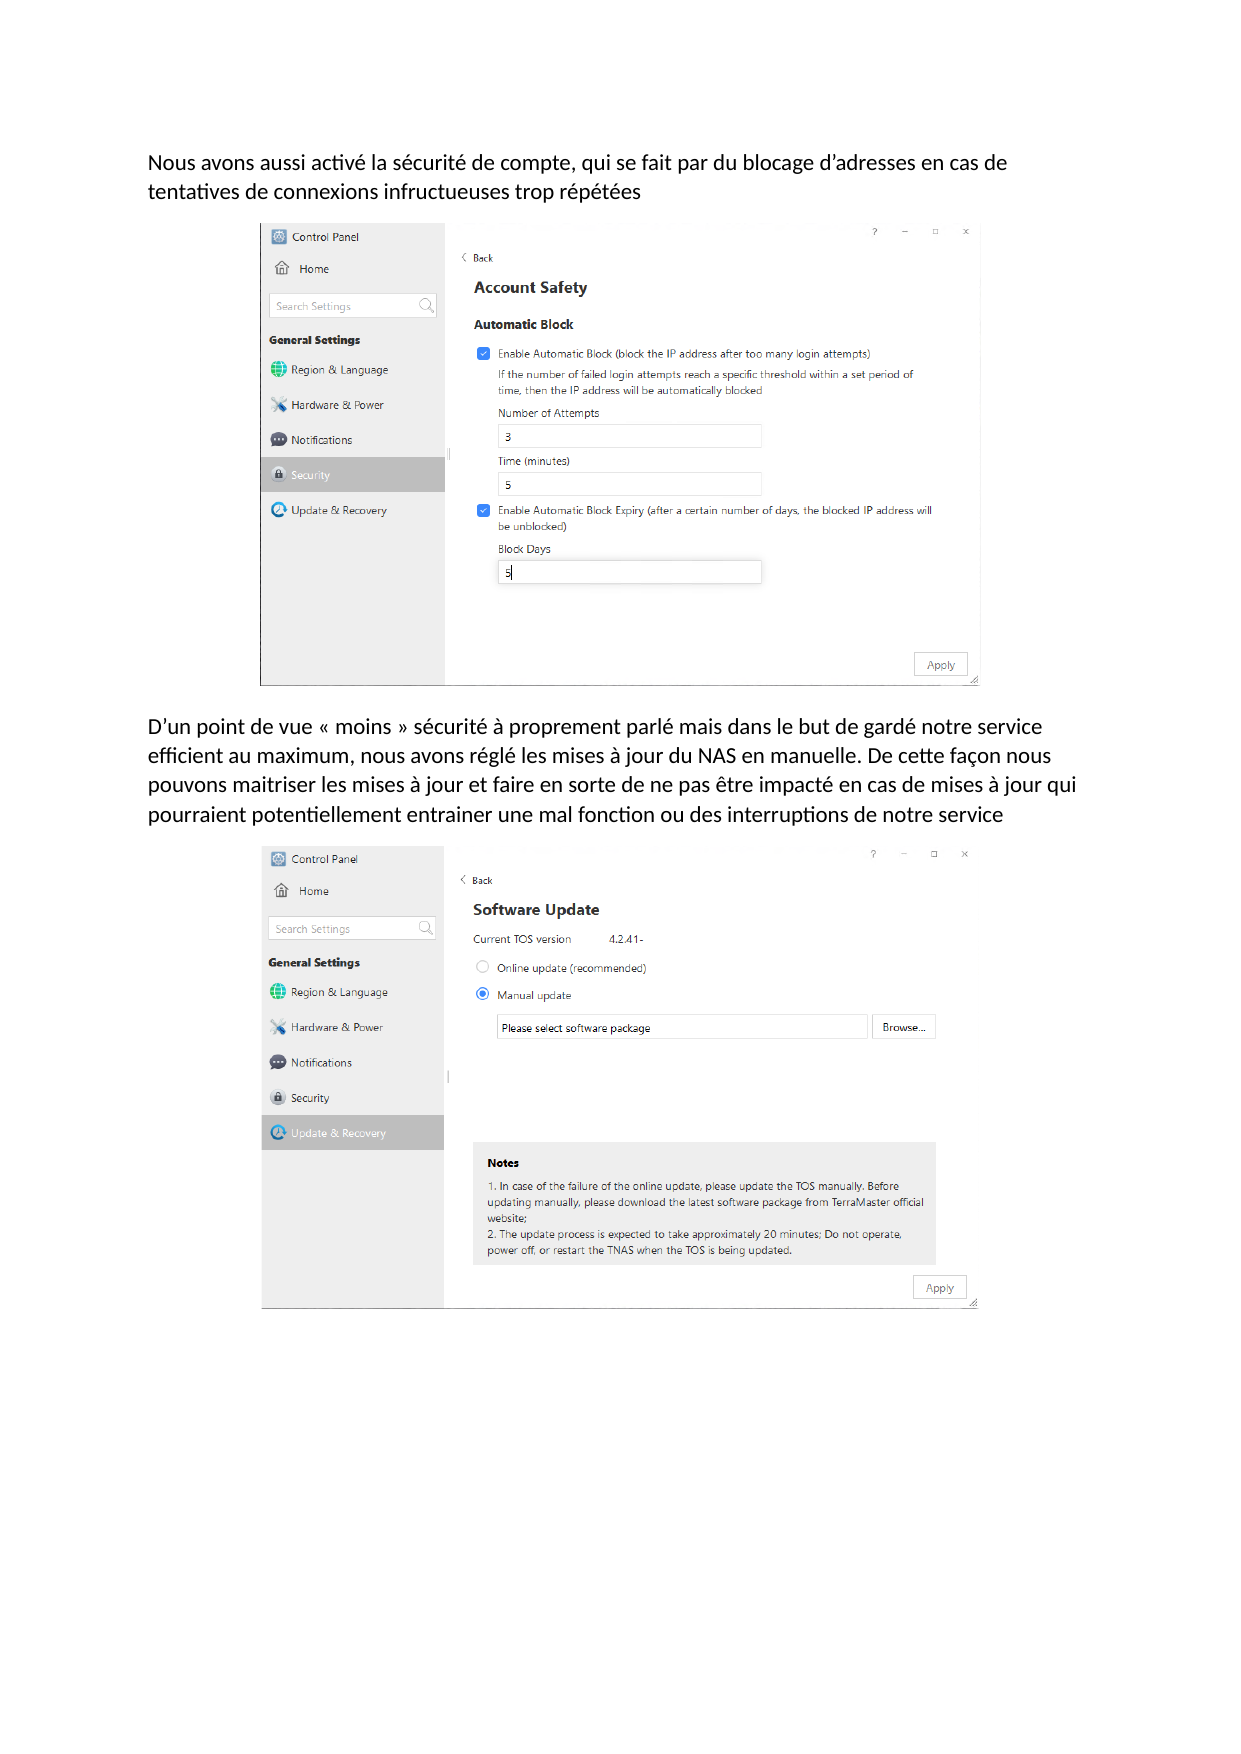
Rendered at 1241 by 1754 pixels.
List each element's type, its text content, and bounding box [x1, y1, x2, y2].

picture [260, 223, 981, 686]
text D’un point de vue « moins » sécurité à proprement parlé mais dans le but de gardé notre service efficient au maximum, nous avons réglé les mises à jour du NAS en manuelle. De cette façon nous pouvons maitriser les mises à jour et faire en sorte de ne pas être impacté en cas de mises à jour qui pourraient potentiellement entrainer une mal fonction ou des interruptions de notre service [148, 712, 1093, 828]
picture [261, 846, 979, 1309]
text Nous avons aussi activé la sécurité de compte, qui se fait par du blocage d’adresses en cas de tentatives de connexions infructueuses trop répétées [148, 148, 1093, 205]
